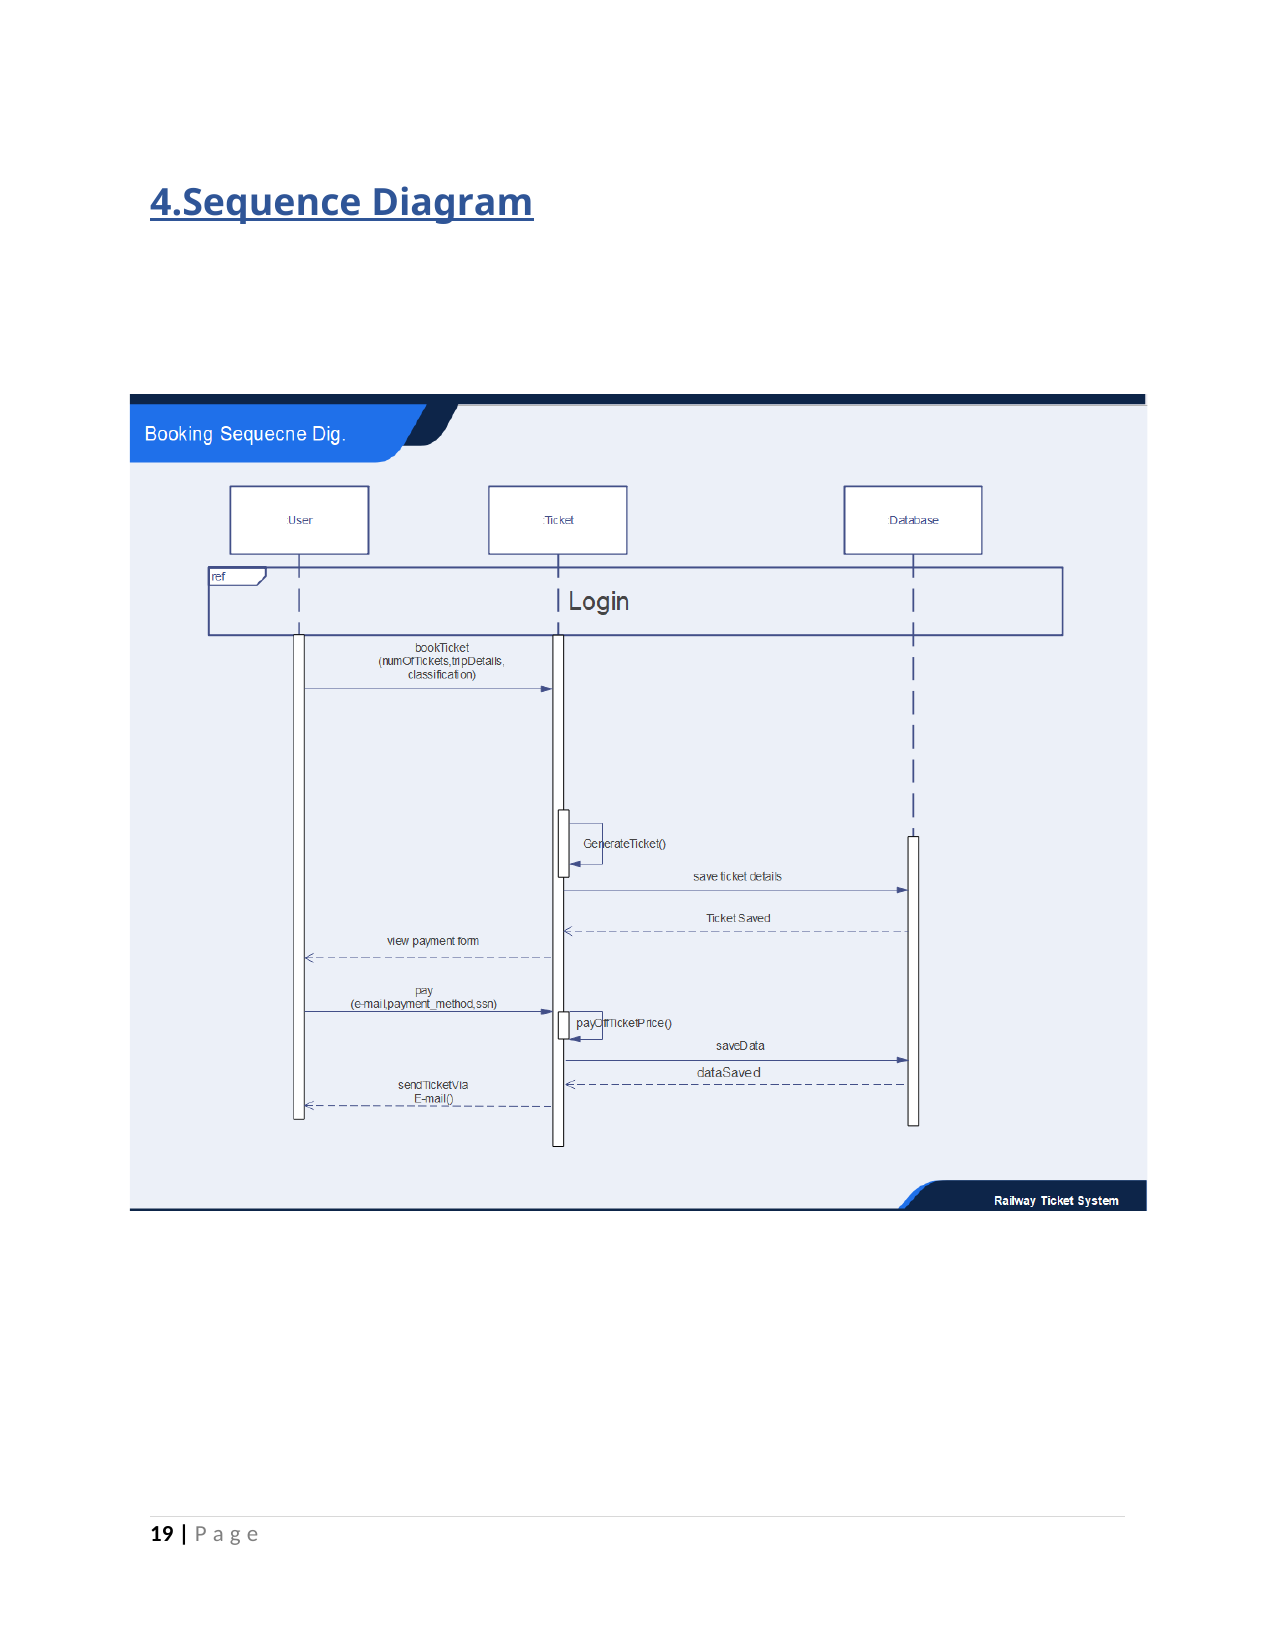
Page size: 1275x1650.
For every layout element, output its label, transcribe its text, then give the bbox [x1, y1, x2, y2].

picture [129, 394, 1148, 1211]
subtitle 4.Sequence Diagram [150, 175, 1125, 226]
